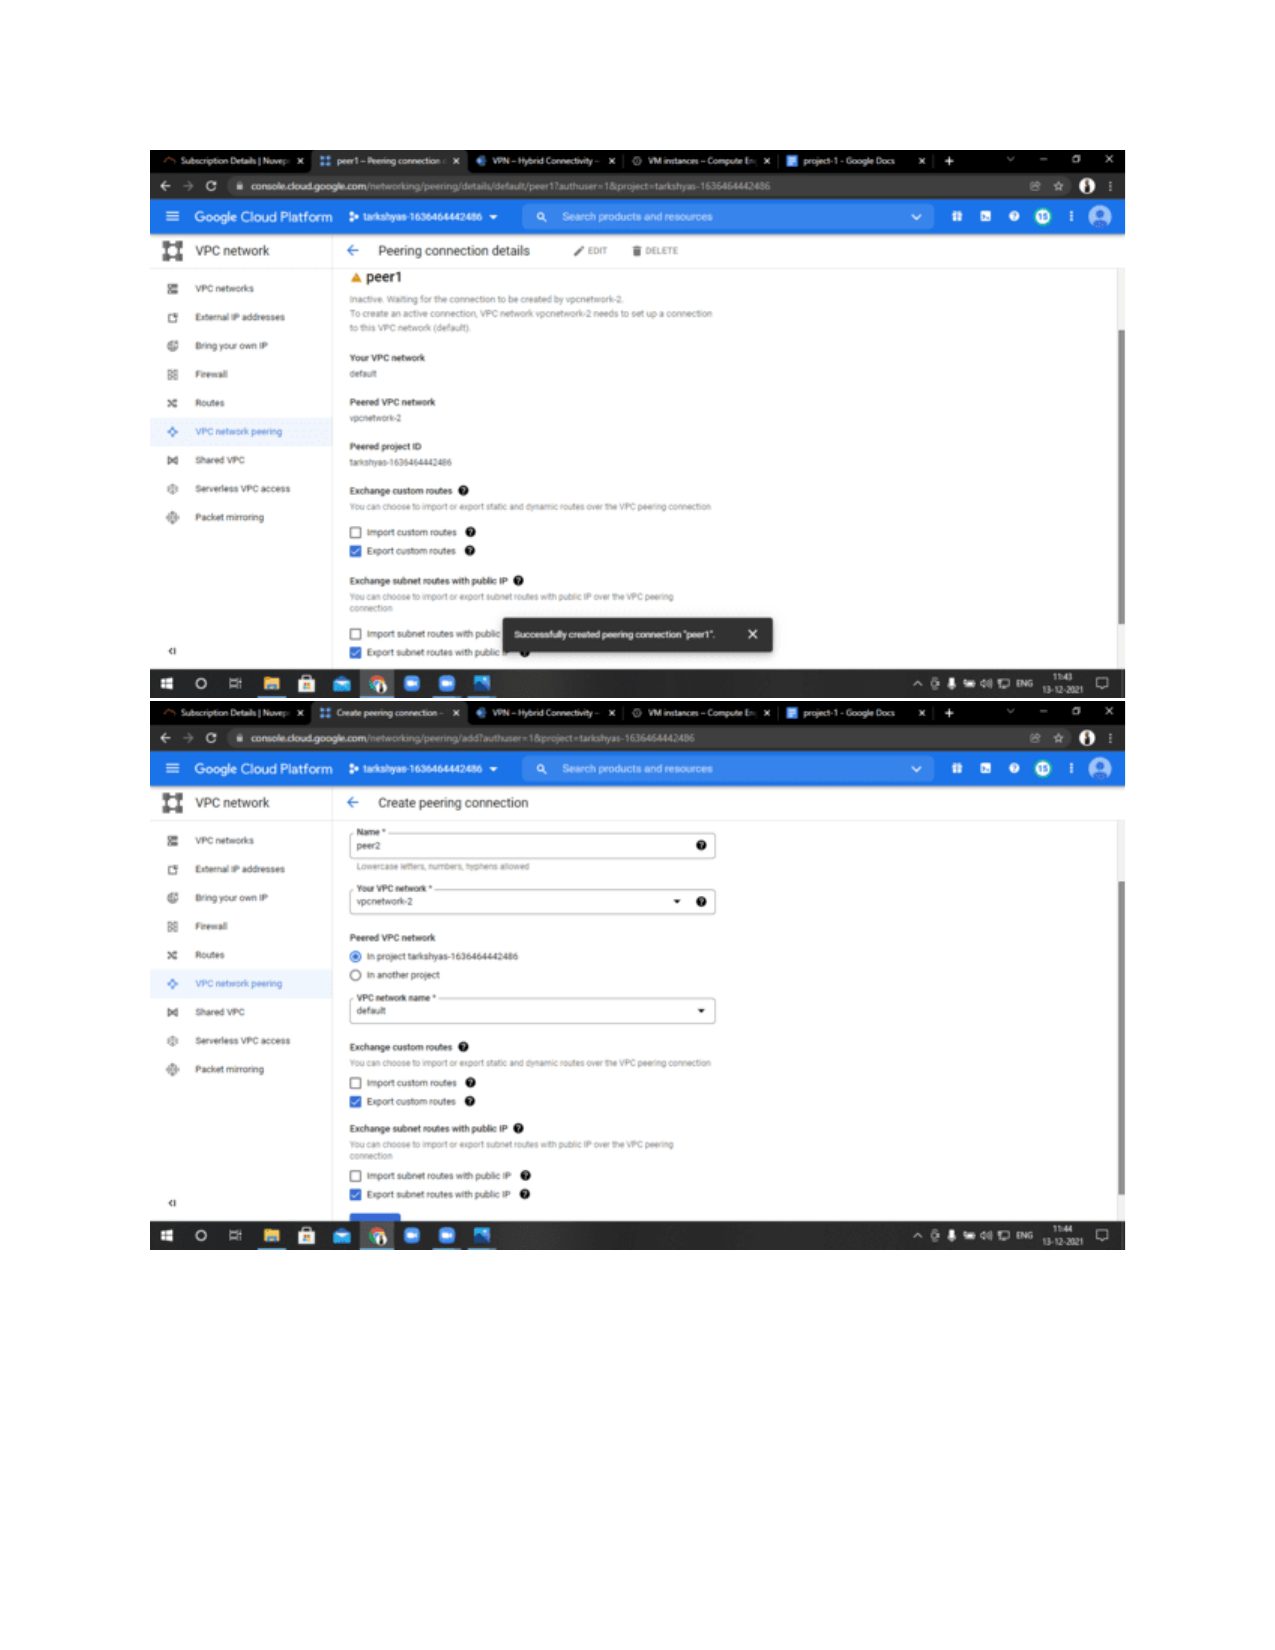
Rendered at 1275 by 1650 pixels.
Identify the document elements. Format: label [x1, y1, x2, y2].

picture [150, 150, 1125, 698]
picture [150, 701, 1125, 1250]
